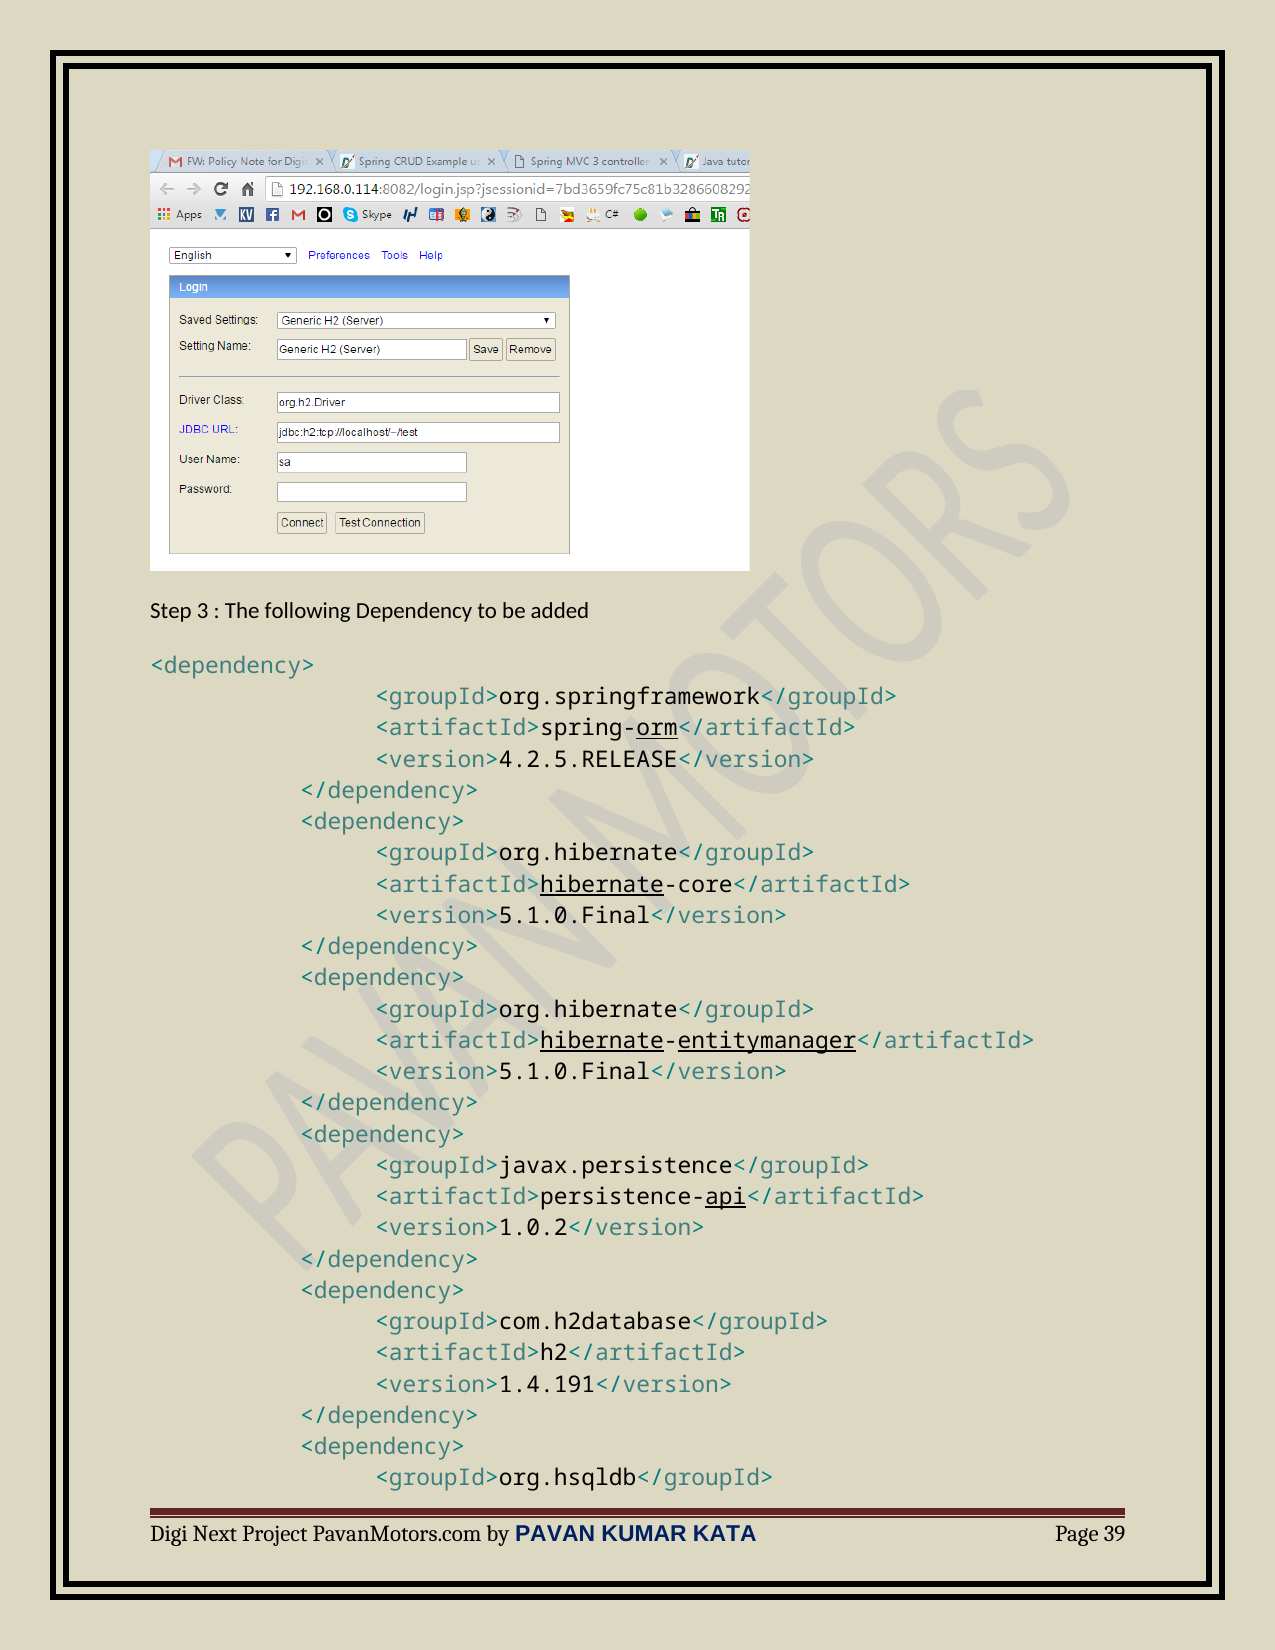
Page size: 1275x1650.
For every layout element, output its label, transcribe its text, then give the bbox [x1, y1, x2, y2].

text <version>1.0.2</version> [150, 1211, 1125, 1243]
text </dependency> [150, 1243, 1125, 1274]
text </dependency> [150, 774, 1125, 805]
text <artifactId>persistence-api</artifactId> [150, 1180, 1125, 1211]
text <dependency> [150, 1430, 1125, 1461]
text <version>5.1.0.Final</version> [150, 899, 1125, 930]
text <groupId>org.hsqldb</groupId> [150, 1461, 1125, 1493]
text <dependency> [150, 961, 1125, 993]
text <dependency> [150, 1118, 1125, 1149]
text <groupId>org.springframework</groupId> [150, 680, 1125, 711]
text <dependency> [150, 649, 1125, 680]
text </dependency> [150, 1399, 1125, 1430]
text </dependency> [150, 1086, 1125, 1118]
text <artifactId>h2</artifactId> [150, 1336, 1125, 1368]
text <groupId>com.h2database</groupId> [150, 1305, 1125, 1336]
text <version>1.4.191</version> [150, 1368, 1125, 1399]
text <version>5.1.0.Final</version> [150, 1055, 1125, 1086]
text <artifactId>hibernate-entitymanager</artifactId> [150, 1024, 1125, 1055]
text <groupId>org.hibernate</groupId> [150, 836, 1125, 868]
text <artifactId>hibernate-core</artifactId> [150, 868, 1125, 899]
picture [150, 150, 750, 571]
text <artifactId>spring-orm</artifactId> [150, 711, 1125, 743]
text </dependency> [150, 930, 1125, 961]
text Step 3 : The following Dependency to be added [150, 596, 1125, 624]
text <groupId>javax.persistence</groupId> [150, 1149, 1125, 1180]
text <version>4.2.5.RELEASE</version> [150, 743, 1125, 774]
text <groupId>org.hibernate</groupId> [150, 993, 1125, 1024]
text <dependency> [150, 1274, 1125, 1305]
text <dependency> [150, 805, 1125, 836]
